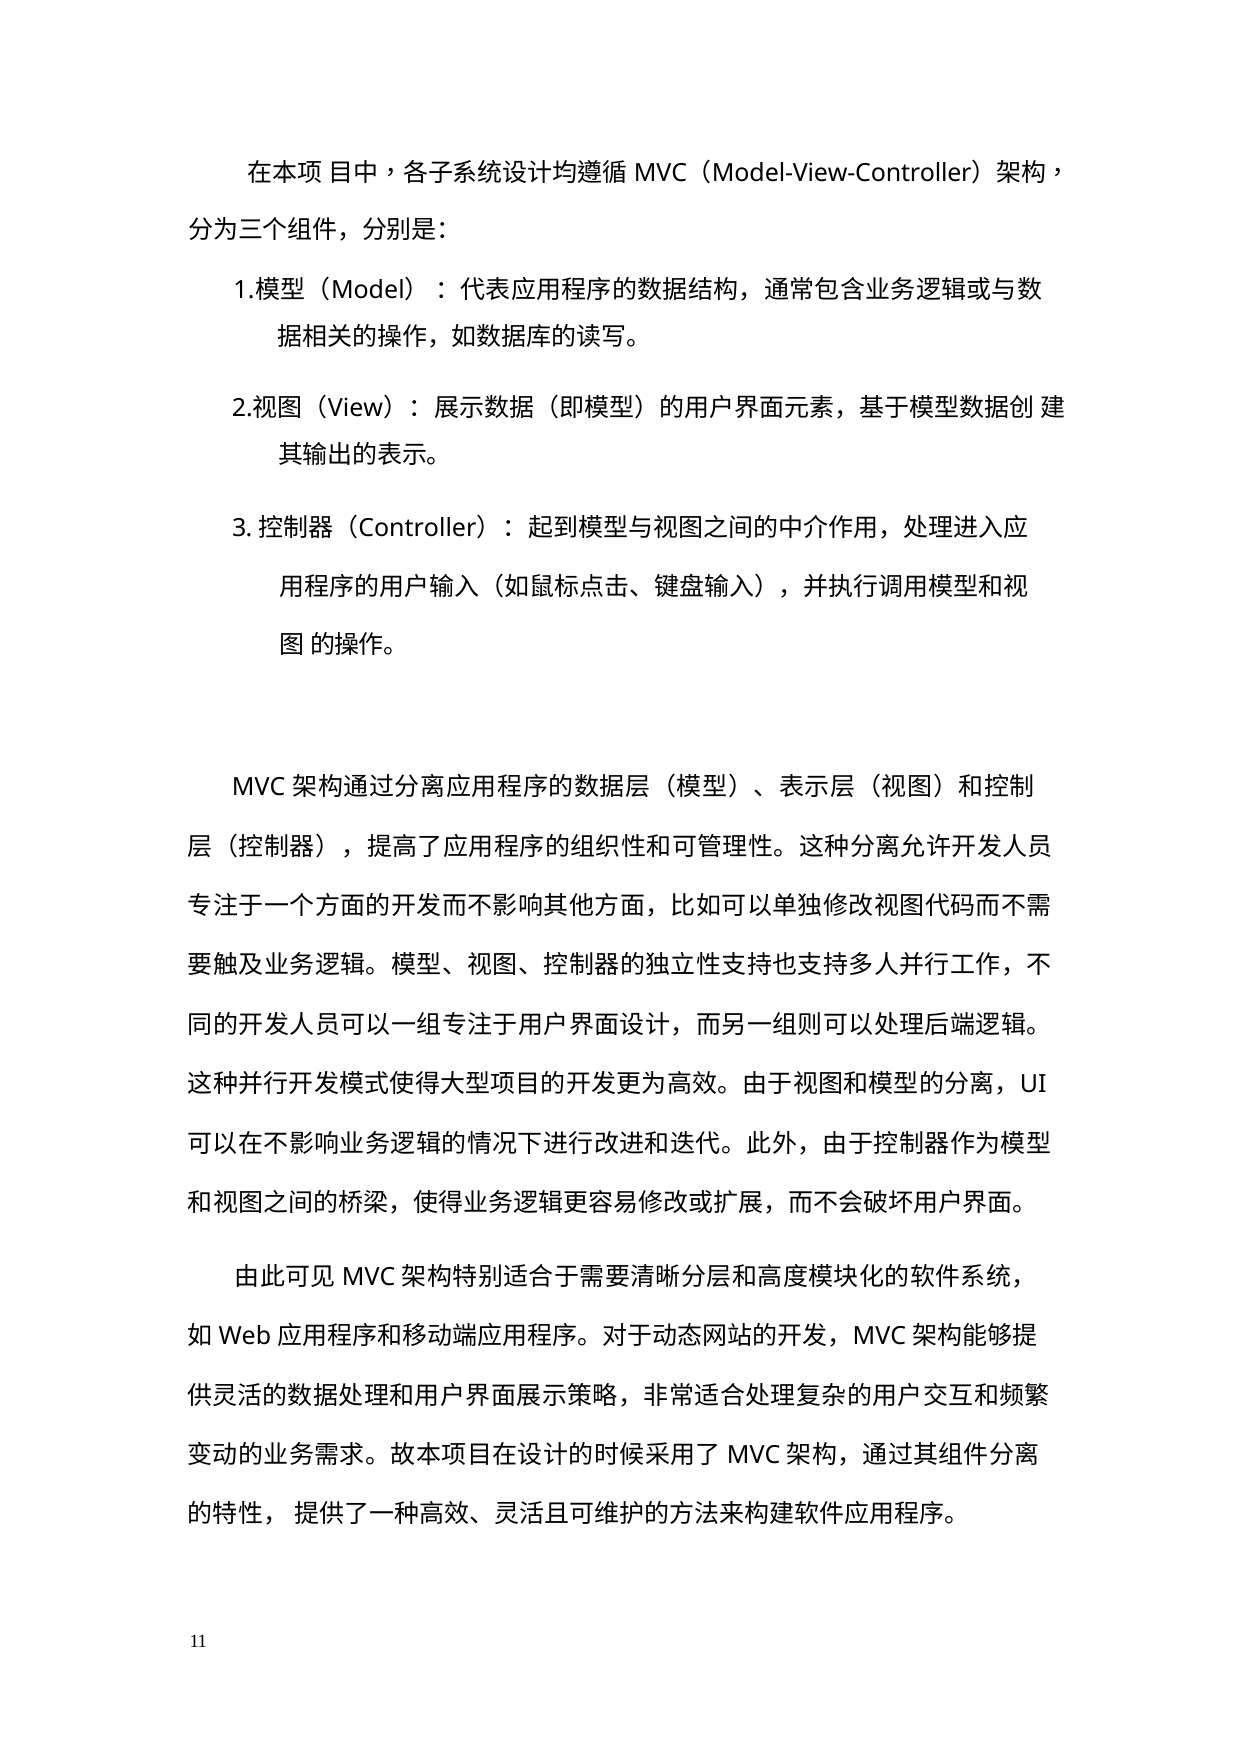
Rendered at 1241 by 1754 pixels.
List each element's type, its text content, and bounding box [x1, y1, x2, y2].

text 在本项 目中，各子系统设计均遵循 MVC（Model-View-Controller）架构， [186, 157, 1071, 188]
list 控制器（Controller）：起到模型与视图之间的中介作用，处理进入应 用程序的用户输入（如鼠标点击、键盘输入），并执行调用模型和视图 的操作。 [232, 508, 1053, 661]
text 分为三个组件，分别是： [188, 212, 1071, 245]
text MVC 架构通过分离应用程序的数据层（模型）、表示层（视图）和控制层（控制器），提高了应用程序的组织性和可管理性。这种分离允许开发人员专注于一个方面的开发而不影响其他方面，比如可以单独修改视图代码而不需要触及业务逻辑。模型、视图、控制器的独立性支持也支持多人并行工作，不同的开发人员可以一组专注于用户界面设计，而另一组则可以处理后端逻辑。这种并行开发模式使得大型项目的开发更为高效。由于视图和模型的分离，UI 可以在不影响业务逻辑的情况下进行改进和迭代。此外，由于控制器作为模型和视图之间的桥梁，使得业务逻辑更容易修改或扩展，而不会破坏用户界面。 [188, 767, 1053, 1219]
text 1.模型（Model） ：代表应用程序的数据结构，通常包含业务逻辑或与数 据相关的操作，如数据库的读写。 [233, 270, 1067, 353]
text 2.视图（View）：展示数据（即模型）的用户界面元素，基于模型数据创 建其输出的表示。 [232, 387, 1067, 470]
text 由此可见 MVC 架构特别适合于需要清晰分层和高度模块化的软件系统，如 Web 应用程序和移动端应用程序。对于动态网站的开发，MVC 架构能够提供灵活的数据处理和用户界面展示策略，非常适合处理复杂的用户交互和频繁变动的业务需求。故本项目在设计的时候采用了 MVC 架构，通过其组件分离的特性， 提供了一种高效、灵活且可维护的方法来构建软件应用程序。 [187, 1256, 1053, 1530]
